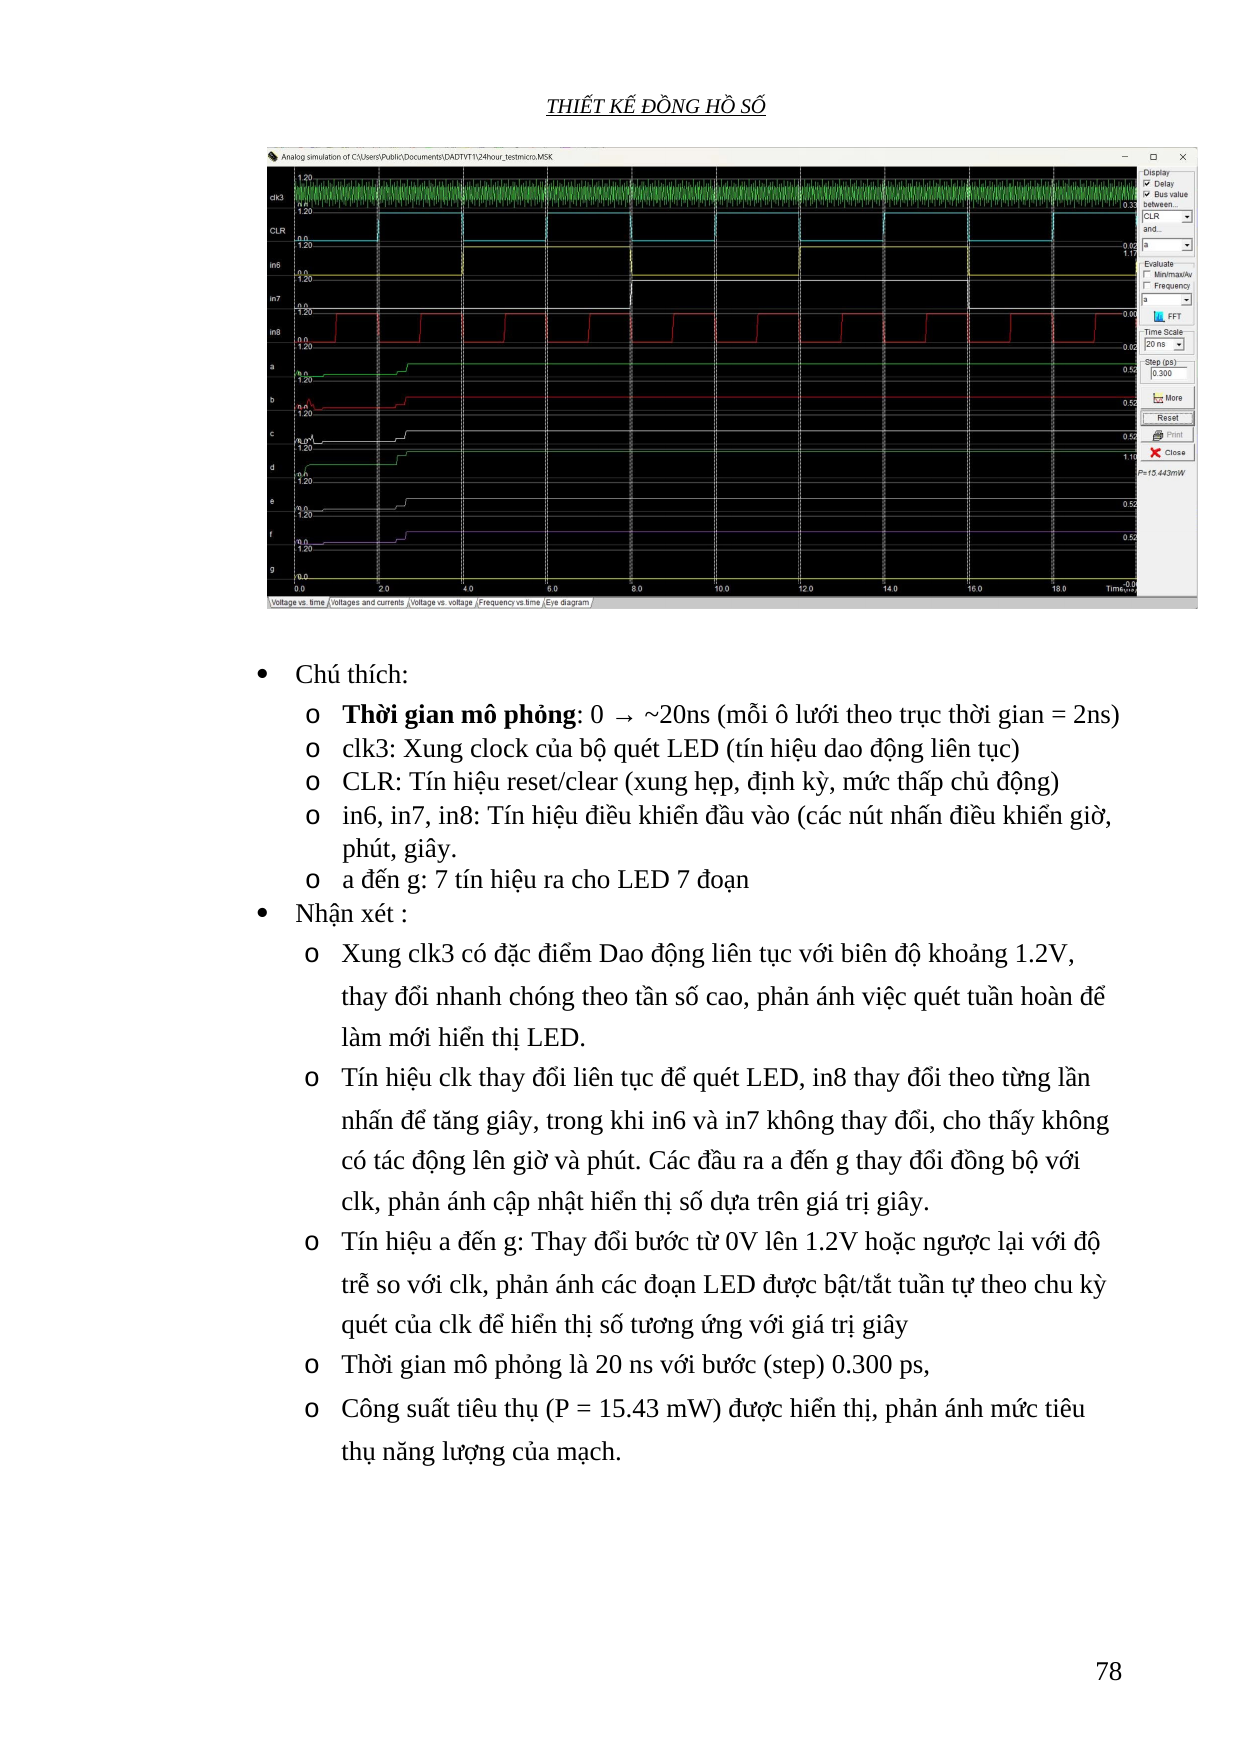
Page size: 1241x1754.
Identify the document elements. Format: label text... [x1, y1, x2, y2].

list Thời gian mô phỏng là 20 ns với bước (step) 0.300 ps, [303, 1349, 1122, 1382]
list a đến g: 7 tín hiệu ra cho LED 7 đoạn [304, 863, 1122, 897]
list Tín hiệu a đến g: Thay đổi bước từ 0V lên 1.2V hoặc ngược lại với độ trễ so với clk, phản ánh các đoạn LED được bật/tắt tuần tự theo chu kỳ quét của clk để hiển thị số tương ứng với giá trị giây [303, 1225, 1122, 1339]
picture [267, 147, 1198, 609]
list in6, in7, in8: Tín hiệu điều khiển đầu vào (các nút nhấn điều khiển giờ, phút, giây. [304, 799, 1122, 863]
list Tín hiệu clk thay đổi liên tục để quét LED, in8 thay đổi theo từng lần nhấn để tăng giây, trong khi in6 và in7 không thay đổi, cho thấy không có tác động lên giờ và phút. Các đầu ra a đến g thay đổi đồng bộ với clk, phản ánh cập nhật hiển thị số dựa trên giá trị giây. [303, 1061, 1122, 1216]
list clk3: Xung clock của bộ quét LED (tín hiệu dao động liên tục) [304, 732, 1122, 766]
list Thời gian mô phỏng: 0 → ~20ns (mỗi ô lưới theo trục thời gian = 2ns) [304, 699, 1122, 732]
list Xung clk3 có đặc điểm Dao động liên tục với biên độ khoảng 1.2V, thay đổi nhanh chóng theo tần số cao, phản ánh việc quét tuần hoàn để làm mới hiển thị LED. [303, 938, 1122, 1052]
list CLR: Tín hiệu reset/clear (xung hẹp, định kỳ, mức thấp chủ động) [304, 766, 1122, 799]
list Nhận xét : [258, 897, 1122, 928]
list Chú thích: [258, 658, 1122, 689]
list Công suất tiêu thụ (P = 15.43 mW) được hiển thị, phản ánh mức tiêu thụ năng lượng của mạch. [303, 1392, 1122, 1466]
